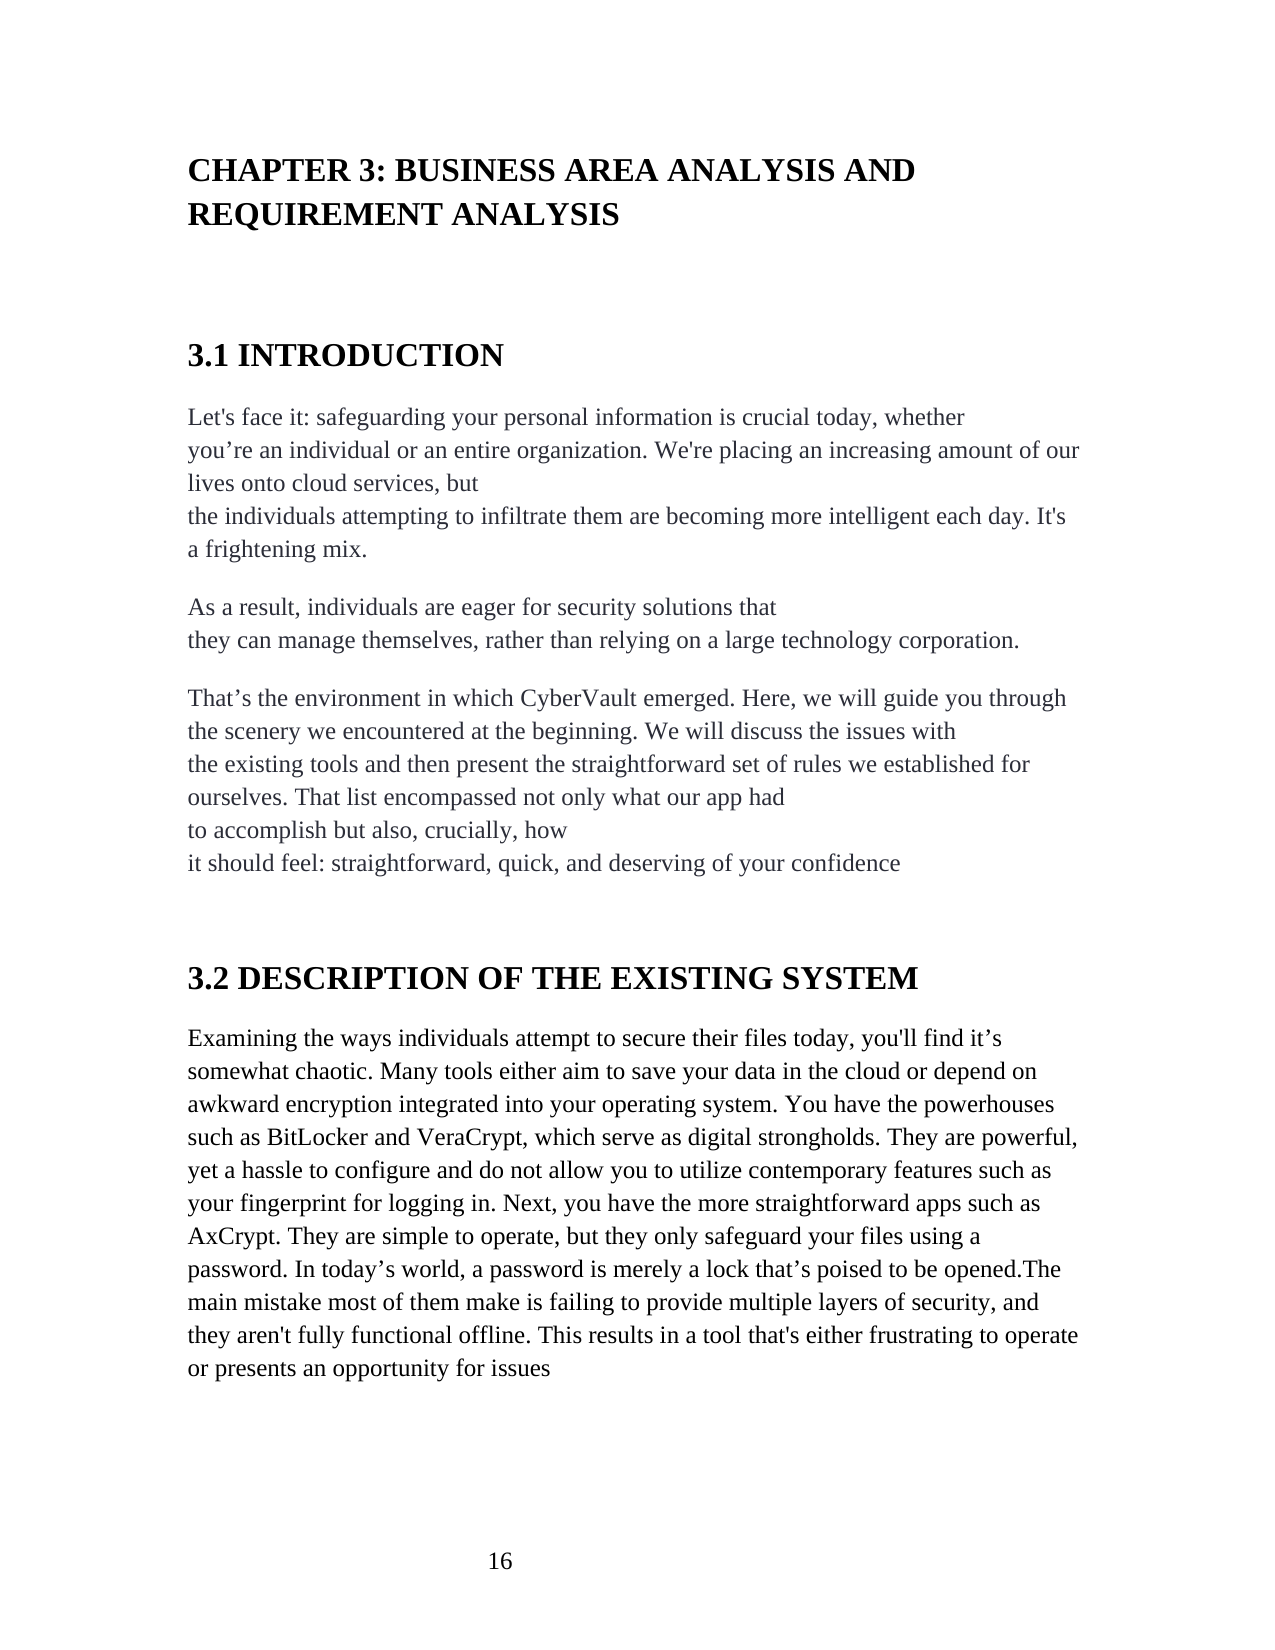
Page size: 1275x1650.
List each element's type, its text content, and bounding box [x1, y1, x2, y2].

text Let's face it: safeguarding your personal information is crucial today, whether you’re an individual or an entire organization. We're placing an increasing amount of our lives onto cloud services, but the individuals attempting to infiltrate them are becoming more intelligent each day. It's a frightening mix. [187, 402, 1087, 563]
text Examining the ways individuals attempt to secure their files today, you'll find it’s somewhat chaotic. Many tools either aim to save your data in the cloud or depend on awkward encryption integrated into your operating system. You have the powerhouses such as BitLocker and VeraCrypt, which serve as digital strongholds. They are powerful, yet a hassle to configure and do not allow you to utilize contemporary features such as your fingerprint for logging in. Next, you have the more straightforward apps such as AxCrypt. They are simple to operate, but they only safeguard your files using a password. In today’s world, a password is merely a lock that’s poised to be opened.The main mistake most of them make is failing to provide multiple layers of security, and they aren't fully functional offline. This results in a tool that's either frustrating to operate or presents an opportunity for issues [187, 1023, 1087, 1382]
text 3.2 DESCRIPTION OF THE EXISTING SYSTEM [187, 958, 1087, 997]
text That’s the environment in which CyberVault emerged. Here, we will guide you through the scenery we encountered at the beginning. We will discuss the issues with the existing tools and then present the straightforward set of rules we established for ourselves. That list encompassed not only what our app had to accomplish but also, crucially, how it should feel: straightforward, quick, and deserving of your confidence [187, 683, 1087, 877]
text CHAPTER 3: BUSINESS AREA ANALYSIS AND REQUIREMENT ANALYSIS [187, 150, 1087, 232]
text 3.1 INTRODUCTION [187, 335, 1087, 373]
text As a result, individuals are eager for security solutions that they can manage themselves, rather than relying on a large technology corporation. [187, 592, 1087, 654]
